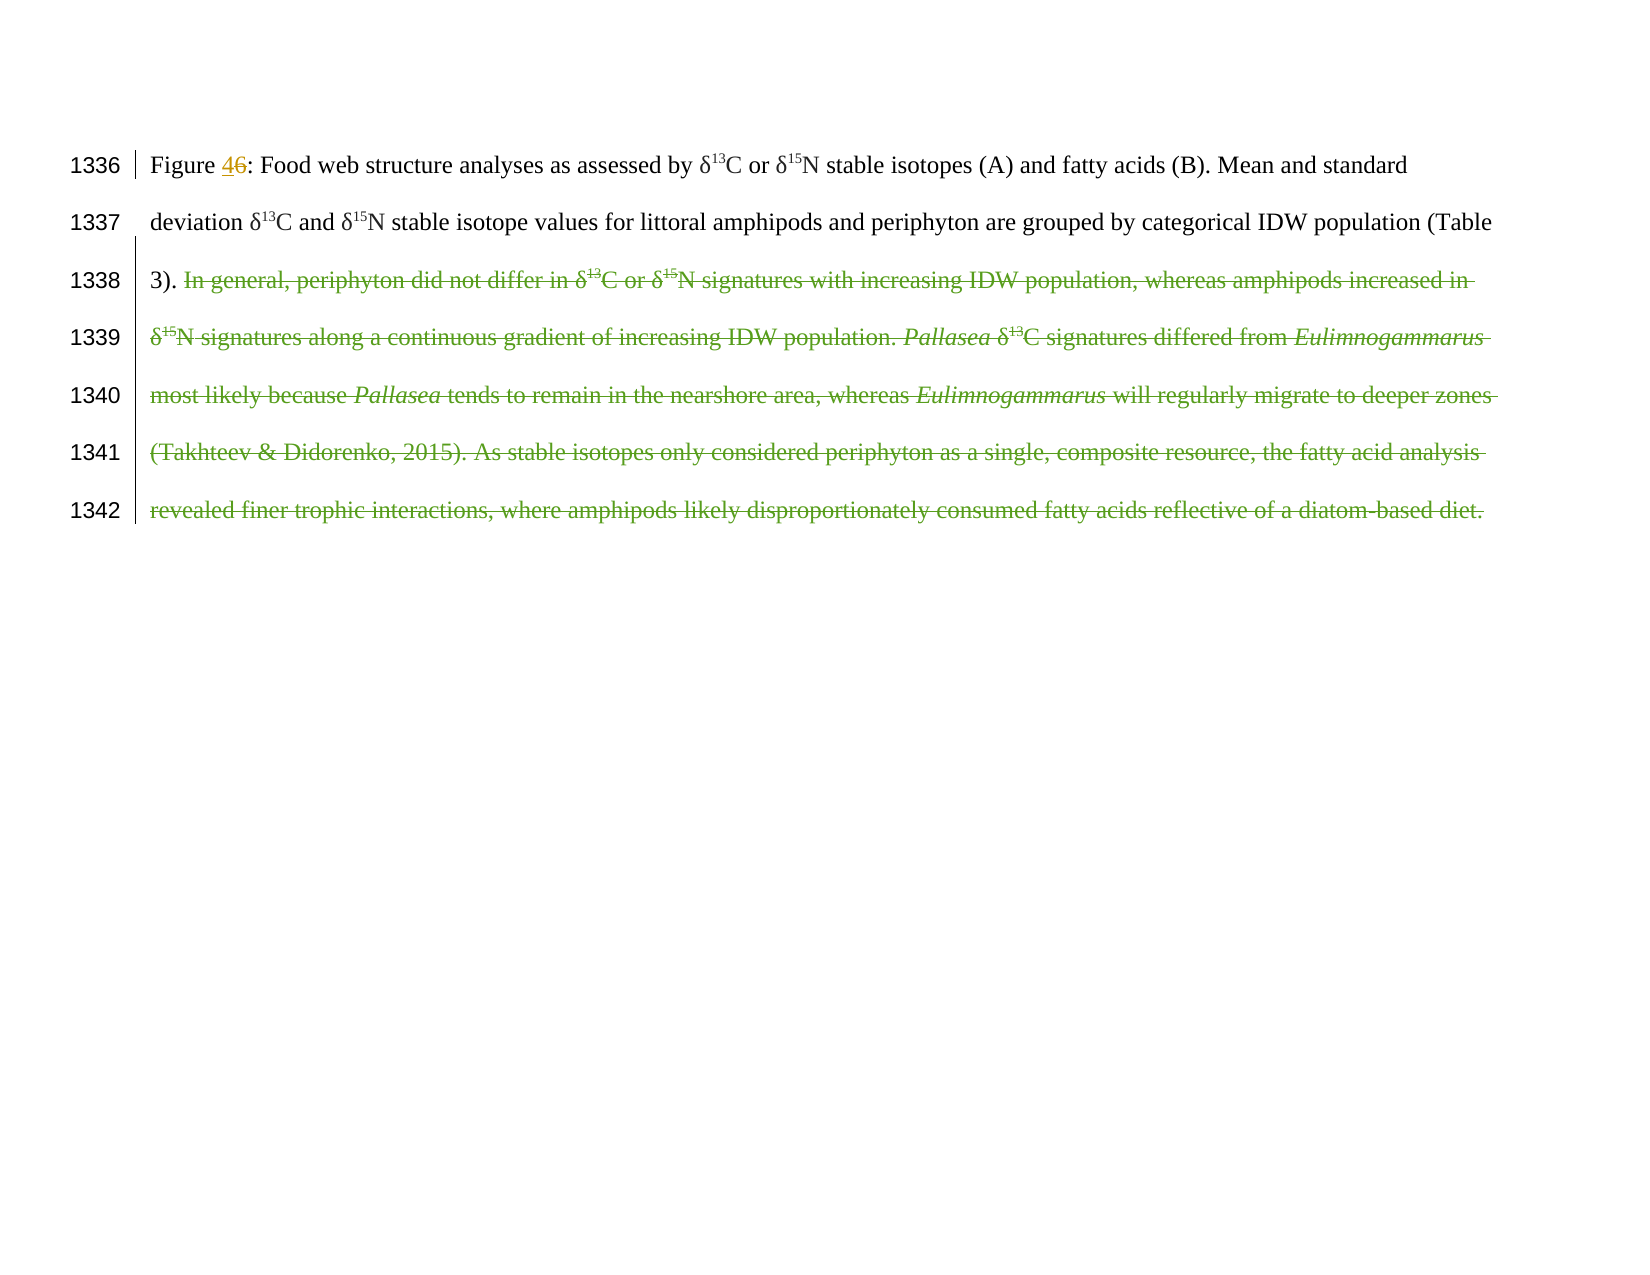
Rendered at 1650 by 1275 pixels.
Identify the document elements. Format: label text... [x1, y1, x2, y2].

text Figure : Food web structure analyses as assessed by δ13C or δ15N stable isotopes (A) and fatty acids (B). Mean and standard deviation δ13C and δ15N stable isotope values for littoral amphipods and periphyton are grouped by categorical IDW population (Table 3). [150, 150, 1500, 524]
